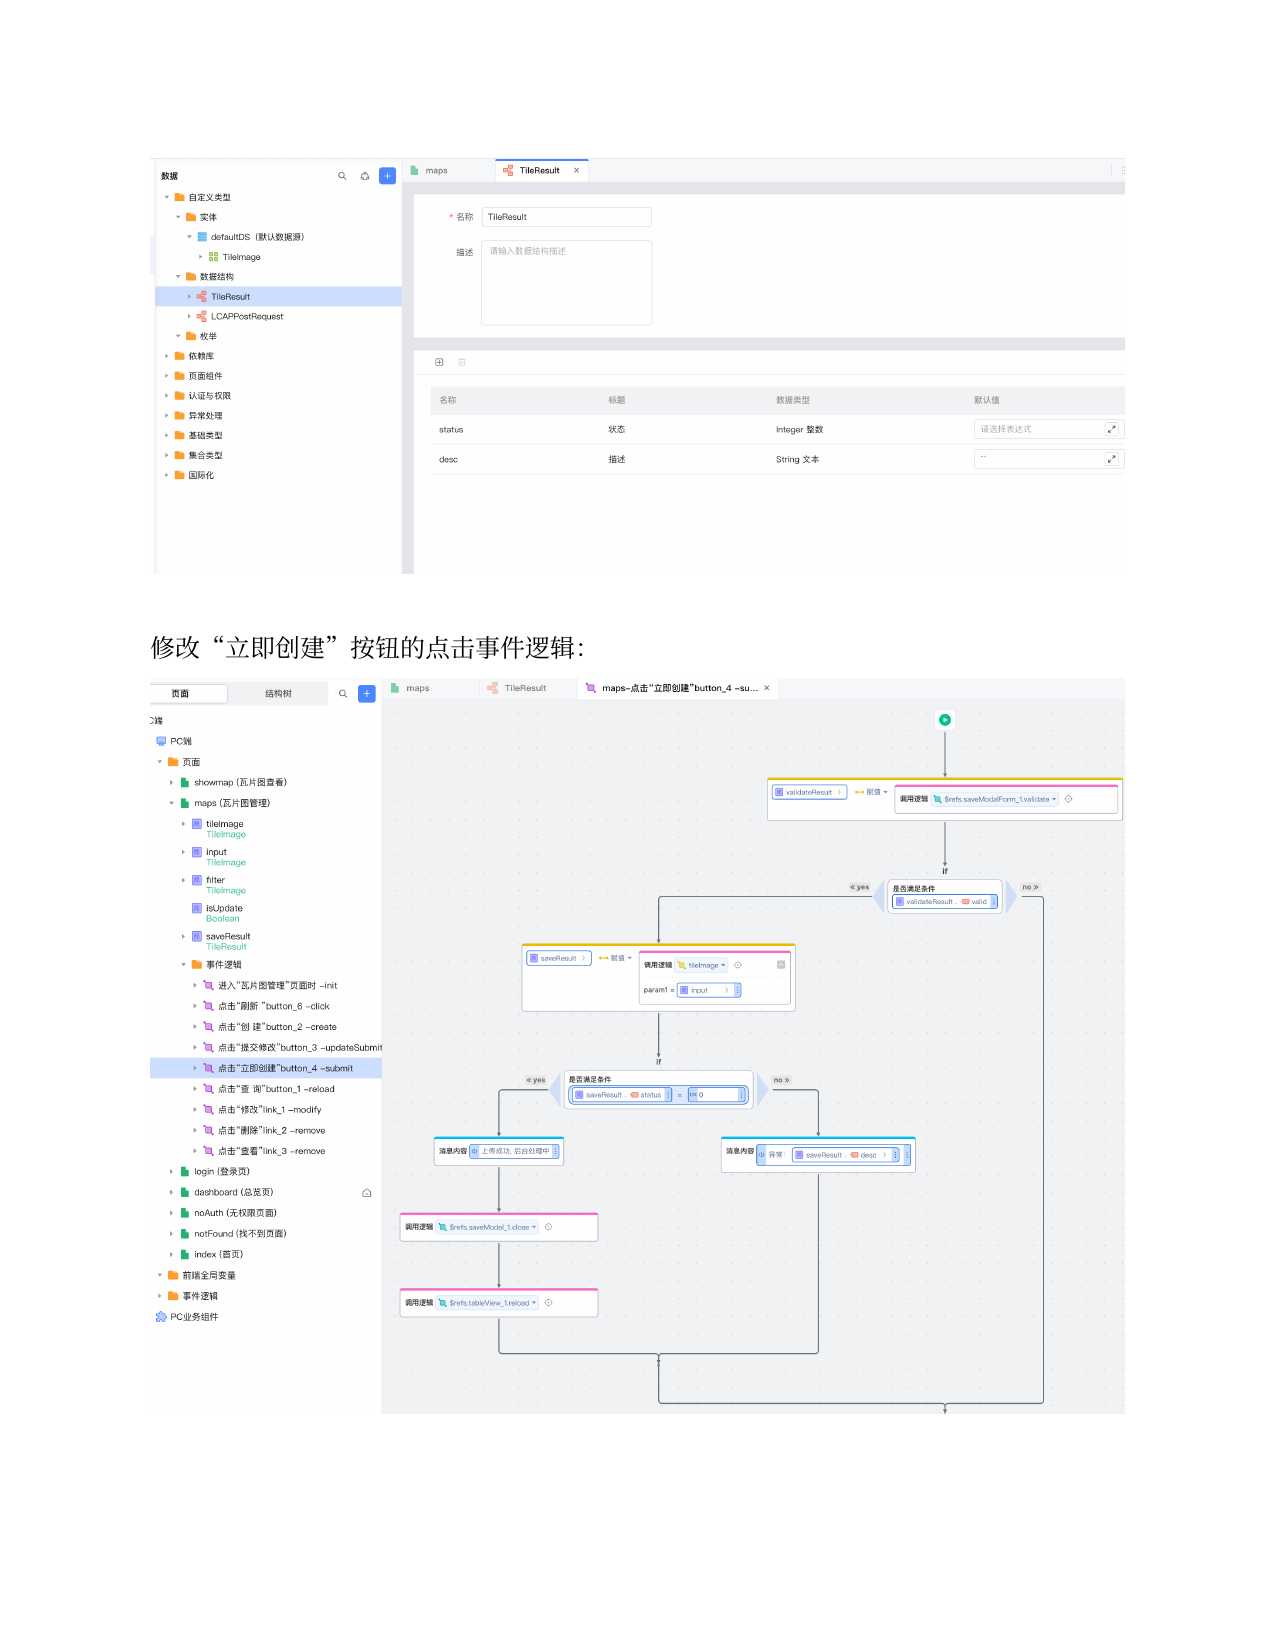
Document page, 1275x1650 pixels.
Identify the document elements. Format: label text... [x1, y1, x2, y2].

picture [150, 158, 1125, 574]
picture [150, 678, 1125, 1414]
text 修改“立即创建”按钮的点击事件逻辑： [150, 614, 1125, 678]
